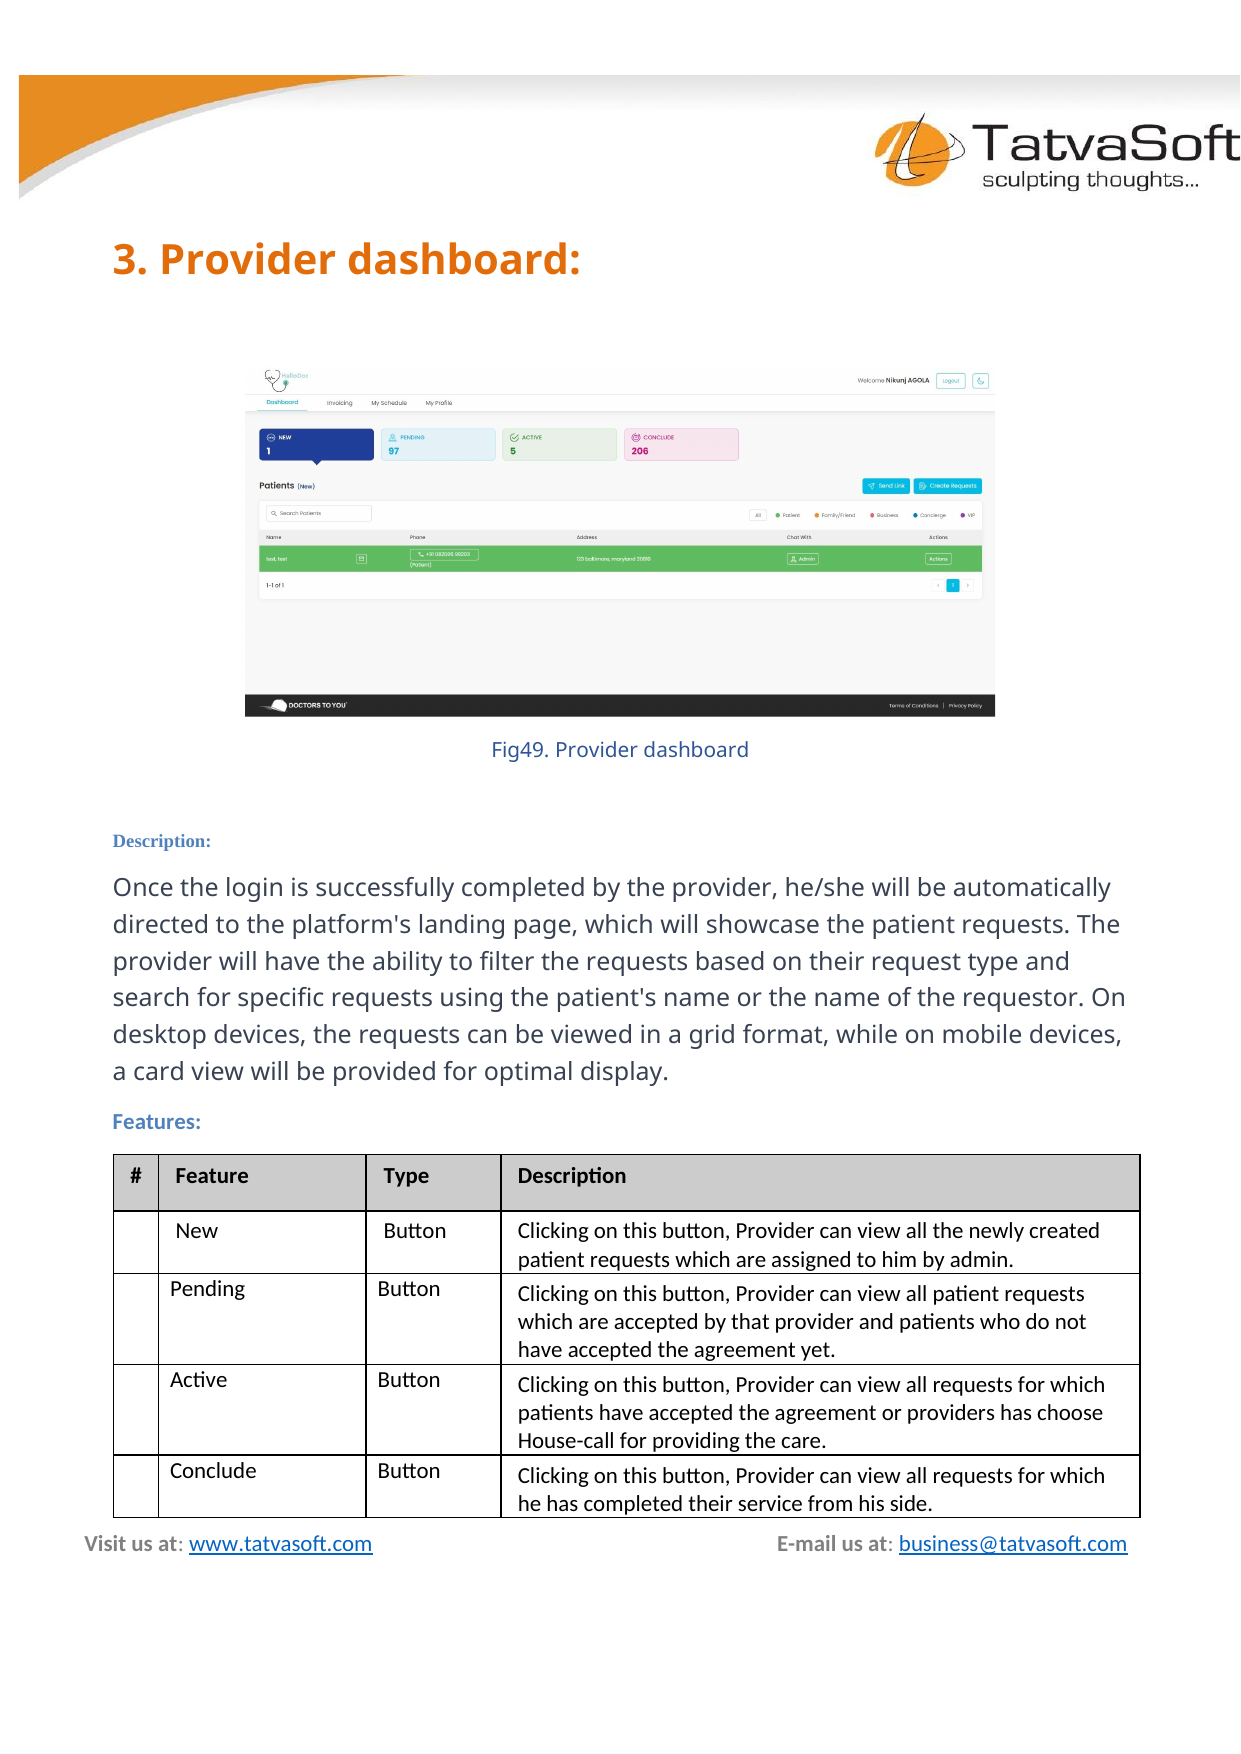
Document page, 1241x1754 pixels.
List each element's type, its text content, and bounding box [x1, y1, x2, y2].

table_header Description [502, 1155, 1139, 1210]
table_cell Active [159, 1365, 365, 1454]
table_cell Pending [159, 1274, 365, 1363]
table_cell [114, 1212, 158, 1273]
table_cell [114, 1456, 158, 1517]
table_cell Button [367, 1365, 500, 1454]
text Description: [112, 830, 1128, 851]
table_cell [114, 1365, 158, 1454]
table_cell Clicking on this button, Provider can view all requests for which he has completed their service from his side. [502, 1456, 1139, 1517]
table_header # [114, 1155, 158, 1210]
table_cell Clicking on this button, Provider can view all patient requests which are accepted by that provider and patients who do not have accepted the agreement yet. [502, 1274, 1139, 1363]
table_cell Button [367, 1456, 500, 1517]
table_cell New [159, 1212, 365, 1273]
text 3. Provider dashboard: [112, 230, 1128, 286]
table_cell Button [367, 1212, 500, 1273]
table_cell Clicking on this button, Provider can view all requests for which patients have accepted the agreement or providers has choose House-call for providing the care. [502, 1365, 1139, 1454]
table_header Type [367, 1155, 500, 1210]
text Fig49. Provider dashboard [112, 735, 1128, 763]
text Features: [112, 1107, 1128, 1135]
table_header Feature [159, 1155, 365, 1210]
table_cell Button [367, 1274, 500, 1363]
table_cell [114, 1274, 158, 1363]
table_cell Conclude [159, 1456, 365, 1517]
text Once the login is successfully completed by the provider, he/she will be automatically directed to the platform's landing page, which will showcase the patient requests. The provider will have the ability to filter the requests based on their request type and search for specific requests using the patient's name or the name of the requestor. On desktop devices, the requests can be viewed in a grid format, while on mobile devices, a card view will be provided for optimal display. [112, 869, 1128, 1087]
table_cell Clicking on this button, Provider can view all the newly created patient requests which are assigned to him by admin. [502, 1212, 1139, 1273]
